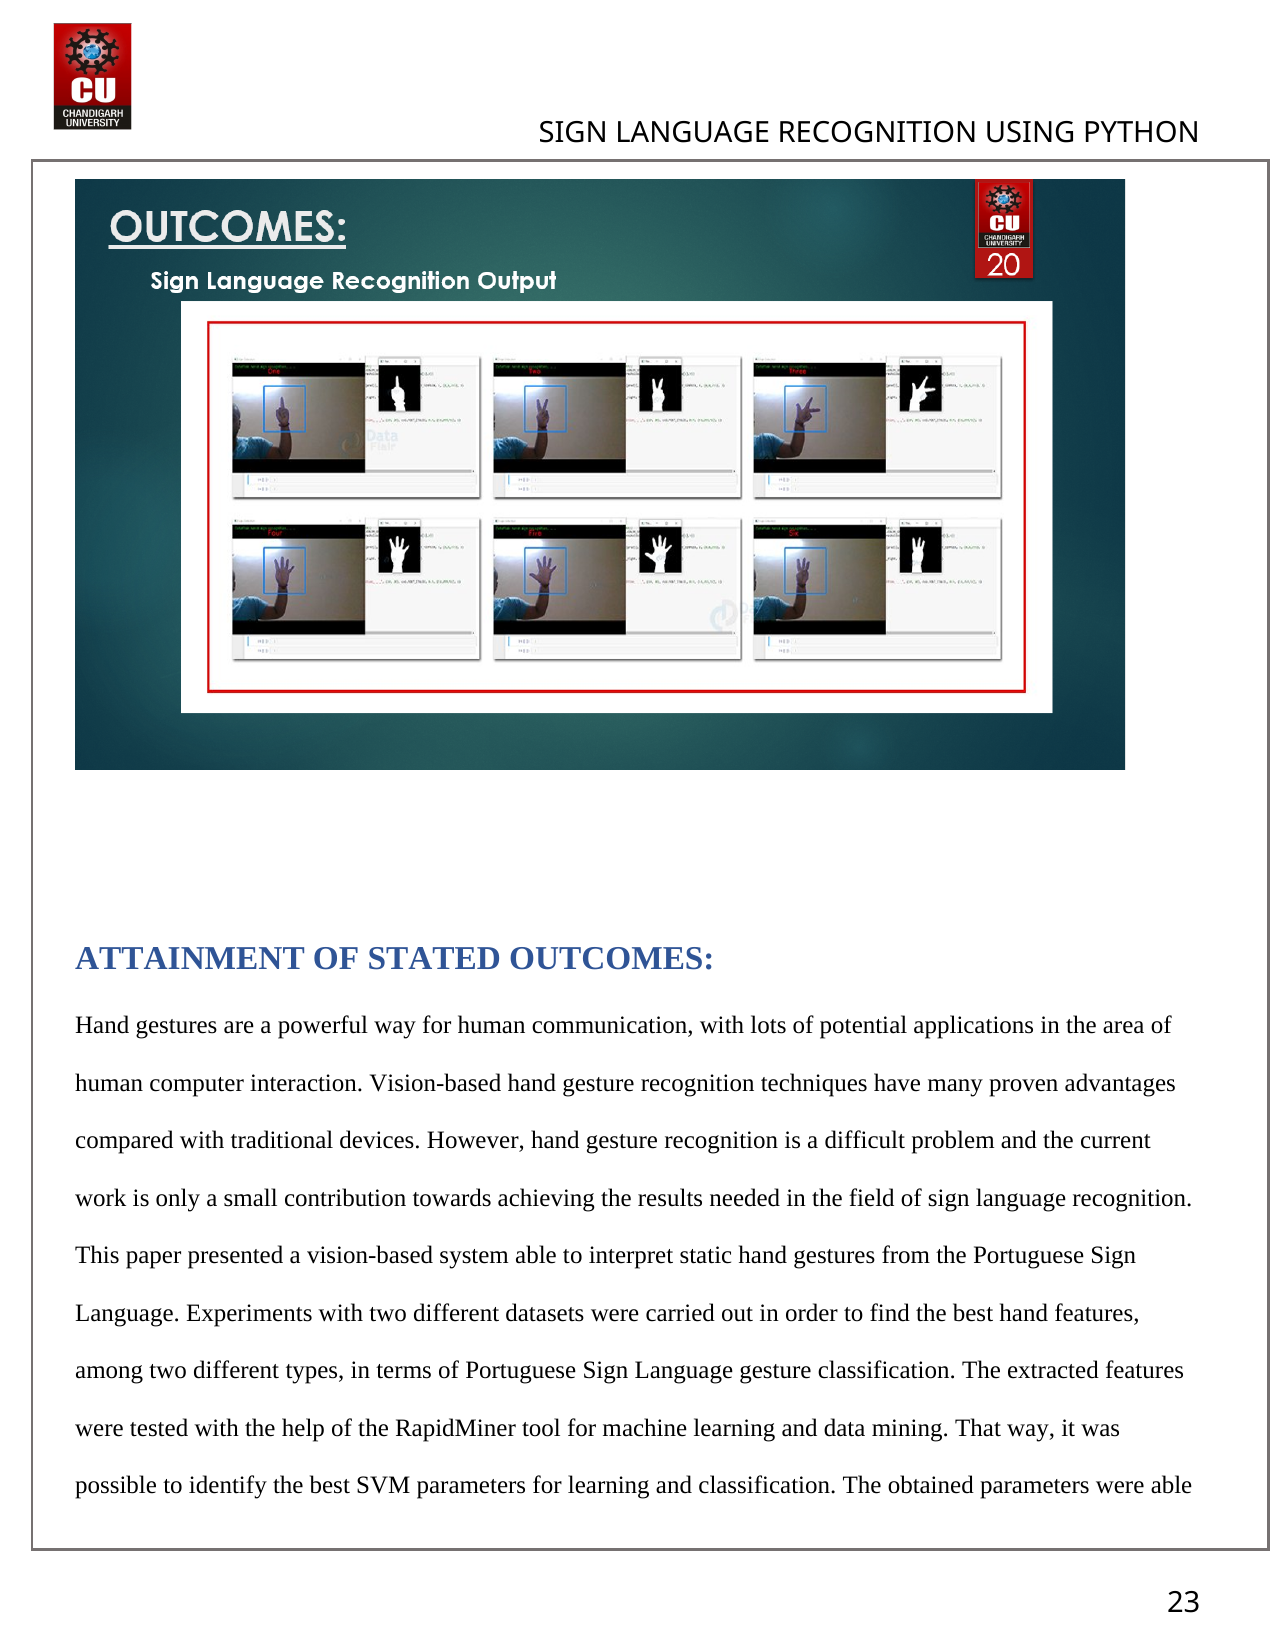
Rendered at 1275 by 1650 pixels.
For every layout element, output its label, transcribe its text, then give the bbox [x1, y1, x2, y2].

picture [75, 179, 1125, 770]
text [75, 1010, 1200, 1499]
subtitle ATTAINMENT OF STATED OUTCOMES: [75, 938, 1200, 977]
picture [53, 23, 132, 130]
